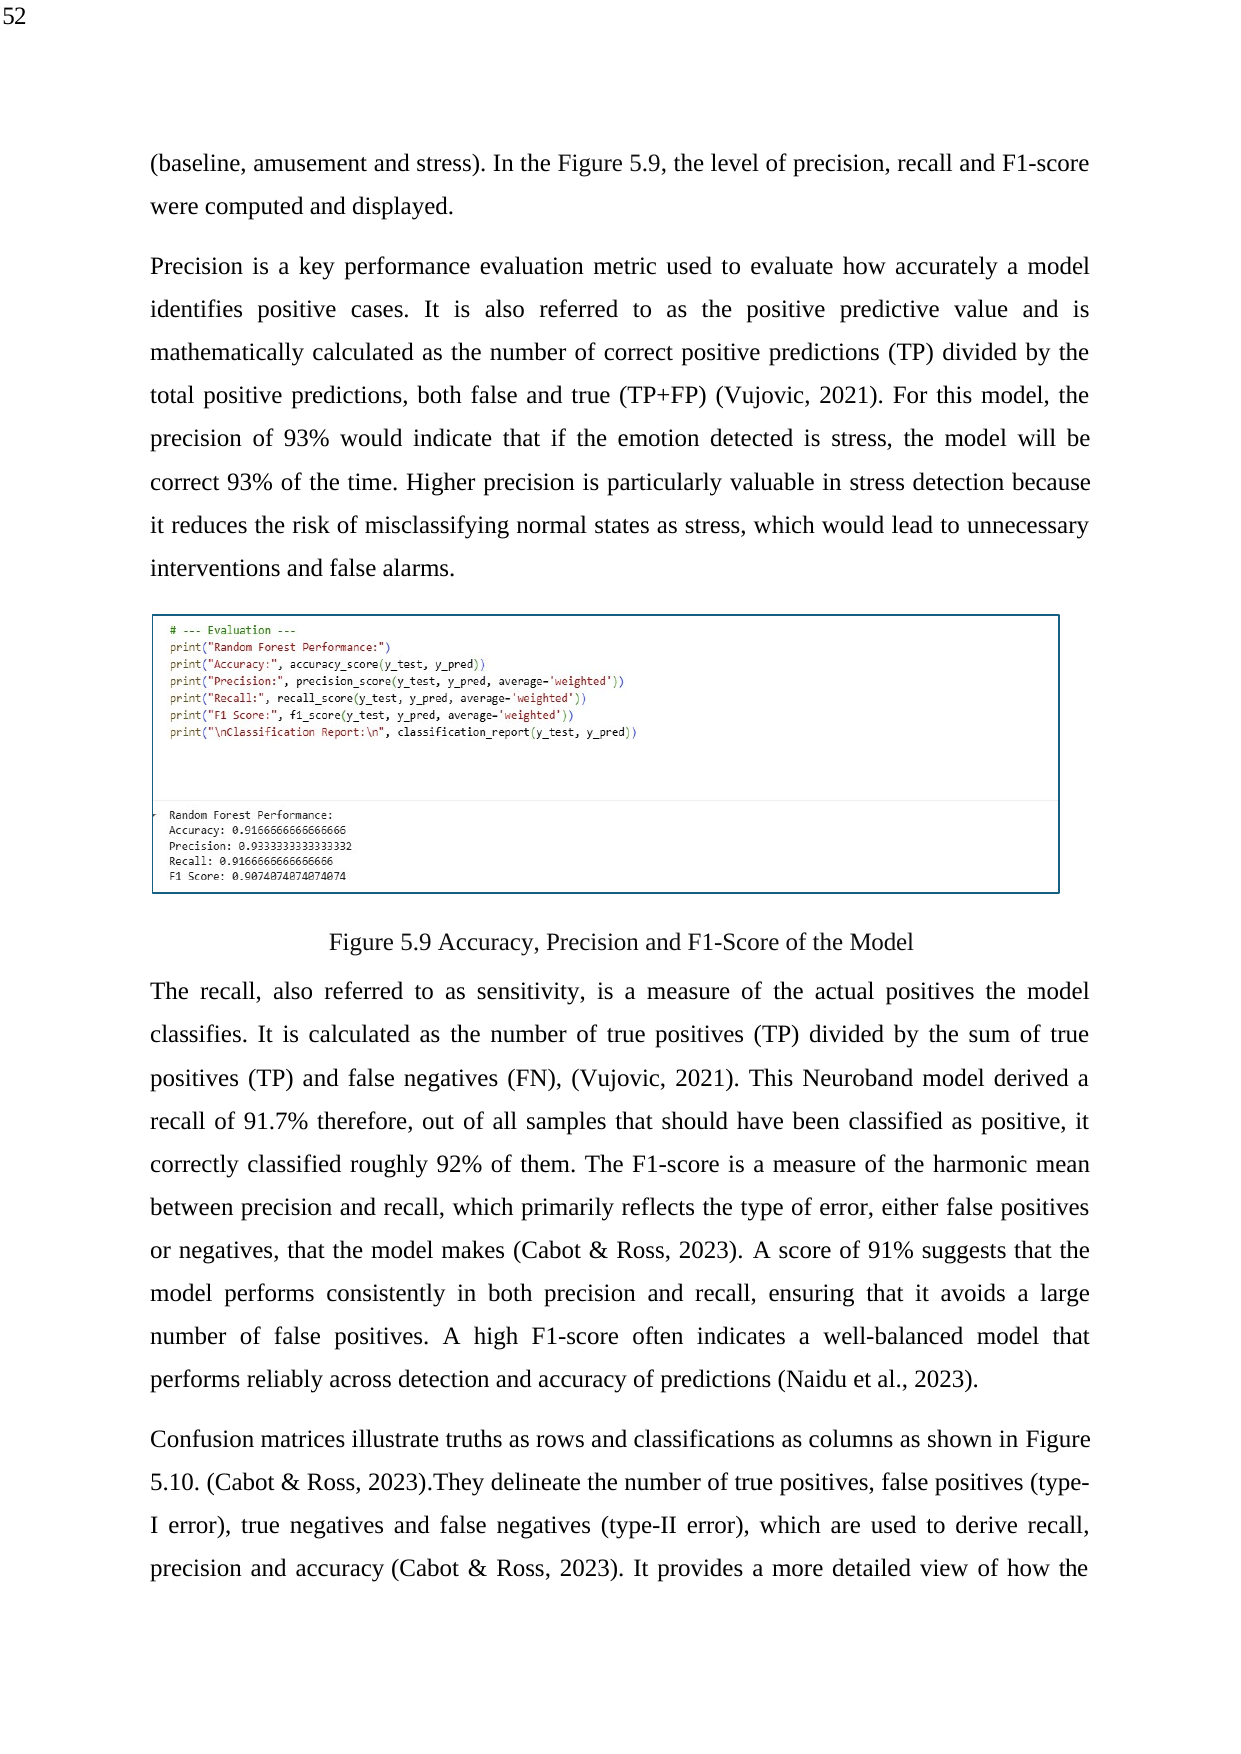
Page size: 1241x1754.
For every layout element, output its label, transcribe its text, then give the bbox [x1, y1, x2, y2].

text (baseline, amusement and stress). In the Figure 5.9, the level of precision, recall and F1-score were computed and displayed. [150, 148, 1090, 220]
text Figure 5.9 Accuracy, Precision and F1-Score of the Model [328, 927, 1107, 955]
text Precision is a key performance evaluation metric used to evaluate how accurately a model identifies positive cases. It is also referred to as the positive predictive value and is mathematically calculated as the number of correct positive predictions (TP) divided by the total positive predictions, both false and true (TP+FP) (Vujovic, 2021). For this model, the precision of 93% would indicate that if the emotion detected is stress, the model will be correct 93% of the time. Higher precision is particularly valuable in stress detection because it reduces the risk of misclassifying normal states as stress, which would lead to unnecessary interventions and false alarms. [150, 251, 1091, 582]
text The recall, also referred to as sensitivity, is a measure of the actual positives the model classifies. It is calculated as the number of true positives (TP) divided by the sum of true positives (TP) and false negatives (FN), (Vujovic, 2021). This Neuroband model derived a recall of 91.7% therefore, out of all samples that should have been classified as positive, it correctly classified roughly 92% of them. The F1-score is a measure of the harmonic mean between precision and recall, which primarily reflects the type of error, either false positives or negatives, that the model makes (Cabot & Ross, 2023). A score of 91% suggests that the model performs consistently in both precision and recall, ensuring that it avoids a large number of false positives. A high F1-score often indicates a well-balanced model that performs reliably across detection and accuracy of predictions (Naidu et al., 2023). [150, 976, 1091, 1393]
text Confusion matrices illustrate truths as rows and classifications as columns as shown in Figure 5.10. (Cabot & Ross, 2023).They delineate the number of true positives, false positives (type-I error), true negatives and false negatives (type-II error), which are used to derive recall, precision and accuracy (Cabot & Ross, 2023). It provides a more detailed view of how the [150, 1424, 1091, 1582]
picture [153, 625, 1058, 880]
